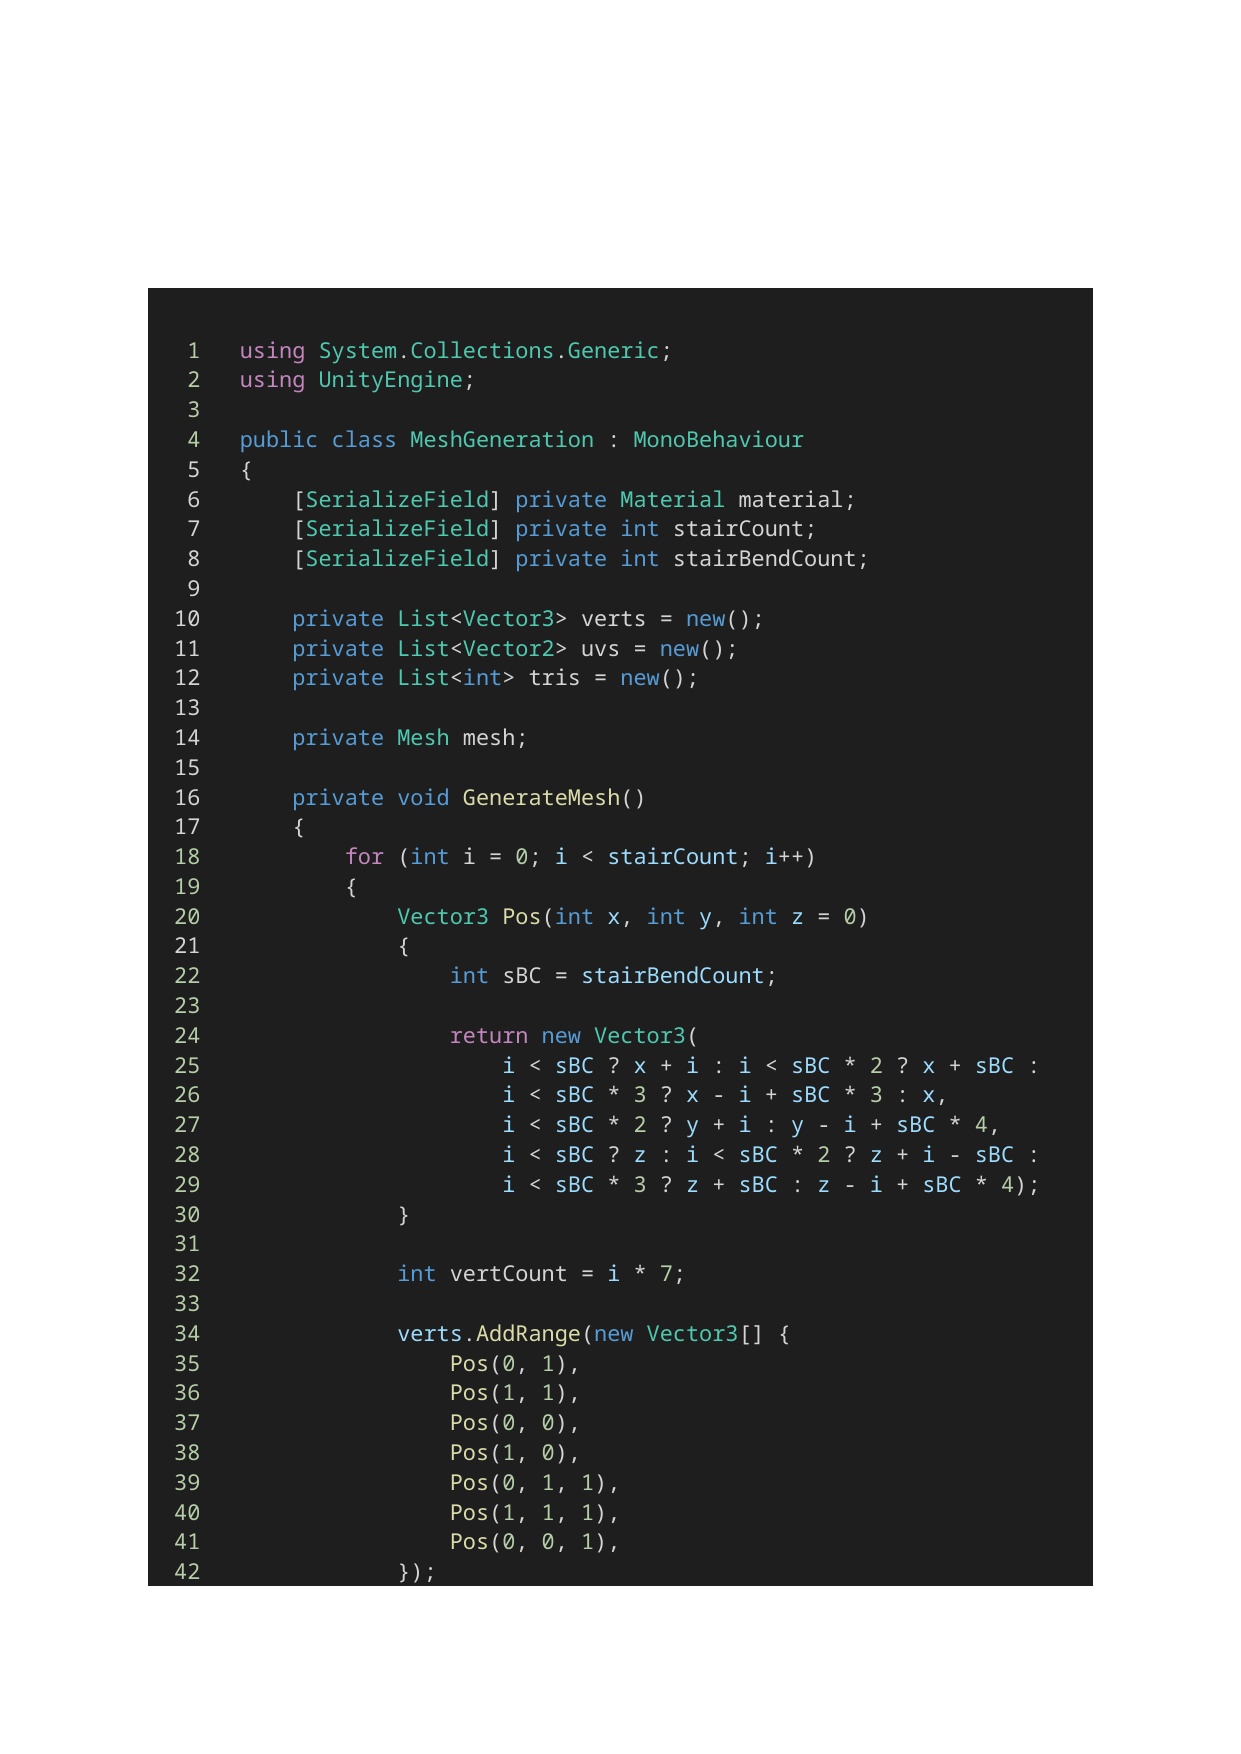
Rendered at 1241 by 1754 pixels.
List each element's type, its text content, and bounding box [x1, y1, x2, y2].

text 4 public class MeshGeneration : MonoBehaviour [148, 424, 1093, 454]
text 6 [SerializeField] private Material material; [148, 484, 1093, 513]
text 15 [148, 752, 1093, 782]
text 11 private List<Vector2> uvs = new(); [148, 633, 1093, 662]
text 30 } [148, 1199, 1093, 1228]
text 19 { [148, 871, 1093, 901]
text 41 Pos(0, 0, 1), [148, 1526, 1093, 1556]
text 37 Pos(0, 0), [148, 1407, 1093, 1437]
text 36 Pos(1, 1), [148, 1377, 1093, 1407]
text 9 [148, 573, 1093, 603]
text 12 private List<int> tris = new(); [148, 662, 1093, 692]
text 29 i < sBC * 3 ? z + sBC : z - i + sBC * 4); [148, 1169, 1093, 1199]
text 23 [148, 990, 1093, 1020]
text 42 }); [148, 1556, 1093, 1586]
text 7 [SerializeField] private int stairCount; [148, 513, 1093, 543]
text 20 Vector3 Pos(int x, int y, int z = 0) [148, 901, 1093, 931]
text 39 Pos(0, 1, 1), [148, 1467, 1093, 1497]
text 21 { [148, 931, 1093, 960]
text 17 { [148, 811, 1093, 841]
text 38 Pos(1, 0), [148, 1437, 1093, 1467]
text 25 i < sBC ? x + i : i < sBC * 2 ? x + sBC : [148, 1050, 1093, 1079]
text 32 int vertCount = i * 7; [148, 1258, 1093, 1288]
text 34 verts.AddRange(new Vector3[] { [148, 1318, 1093, 1348]
text 27 i < sBC * 2 ? y + i : y - i + sBC * 4, [148, 1109, 1093, 1139]
text 8 [SerializeField] private int stairBendCount; [148, 543, 1093, 573]
text 10 private List<Vector3> verts = new(); [148, 603, 1093, 633]
text 16 private void GenerateMesh() [148, 782, 1093, 811]
text 3 [148, 394, 1093, 424]
text 31 [148, 1228, 1093, 1258]
text 26 i < sBC * 3 ? x - i + sBC * 3 : x, [148, 1079, 1093, 1109]
text 5 { [148, 454, 1093, 484]
text 22 int sBC = stairBendCount; [148, 960, 1093, 990]
text 14 private Mesh mesh; [148, 722, 1093, 752]
text 28 i < sBC ? z : i < sBC * 2 ? z + i - sBC : [148, 1139, 1093, 1169]
text 33 [148, 1288, 1093, 1318]
text 40 Pos(1, 1, 1), [148, 1497, 1093, 1526]
text 35 Pos(0, 1), [148, 1348, 1093, 1377]
text 2 using UnityEngine; [148, 364, 1093, 394]
text 1 using System.Collections.Generic; [148, 335, 1093, 364]
text 13 [148, 692, 1093, 722]
text 24 return new Vector3( [148, 1020, 1093, 1050]
text 18 for (int i = 0; i < stairCount; i++) [148, 841, 1093, 871]
